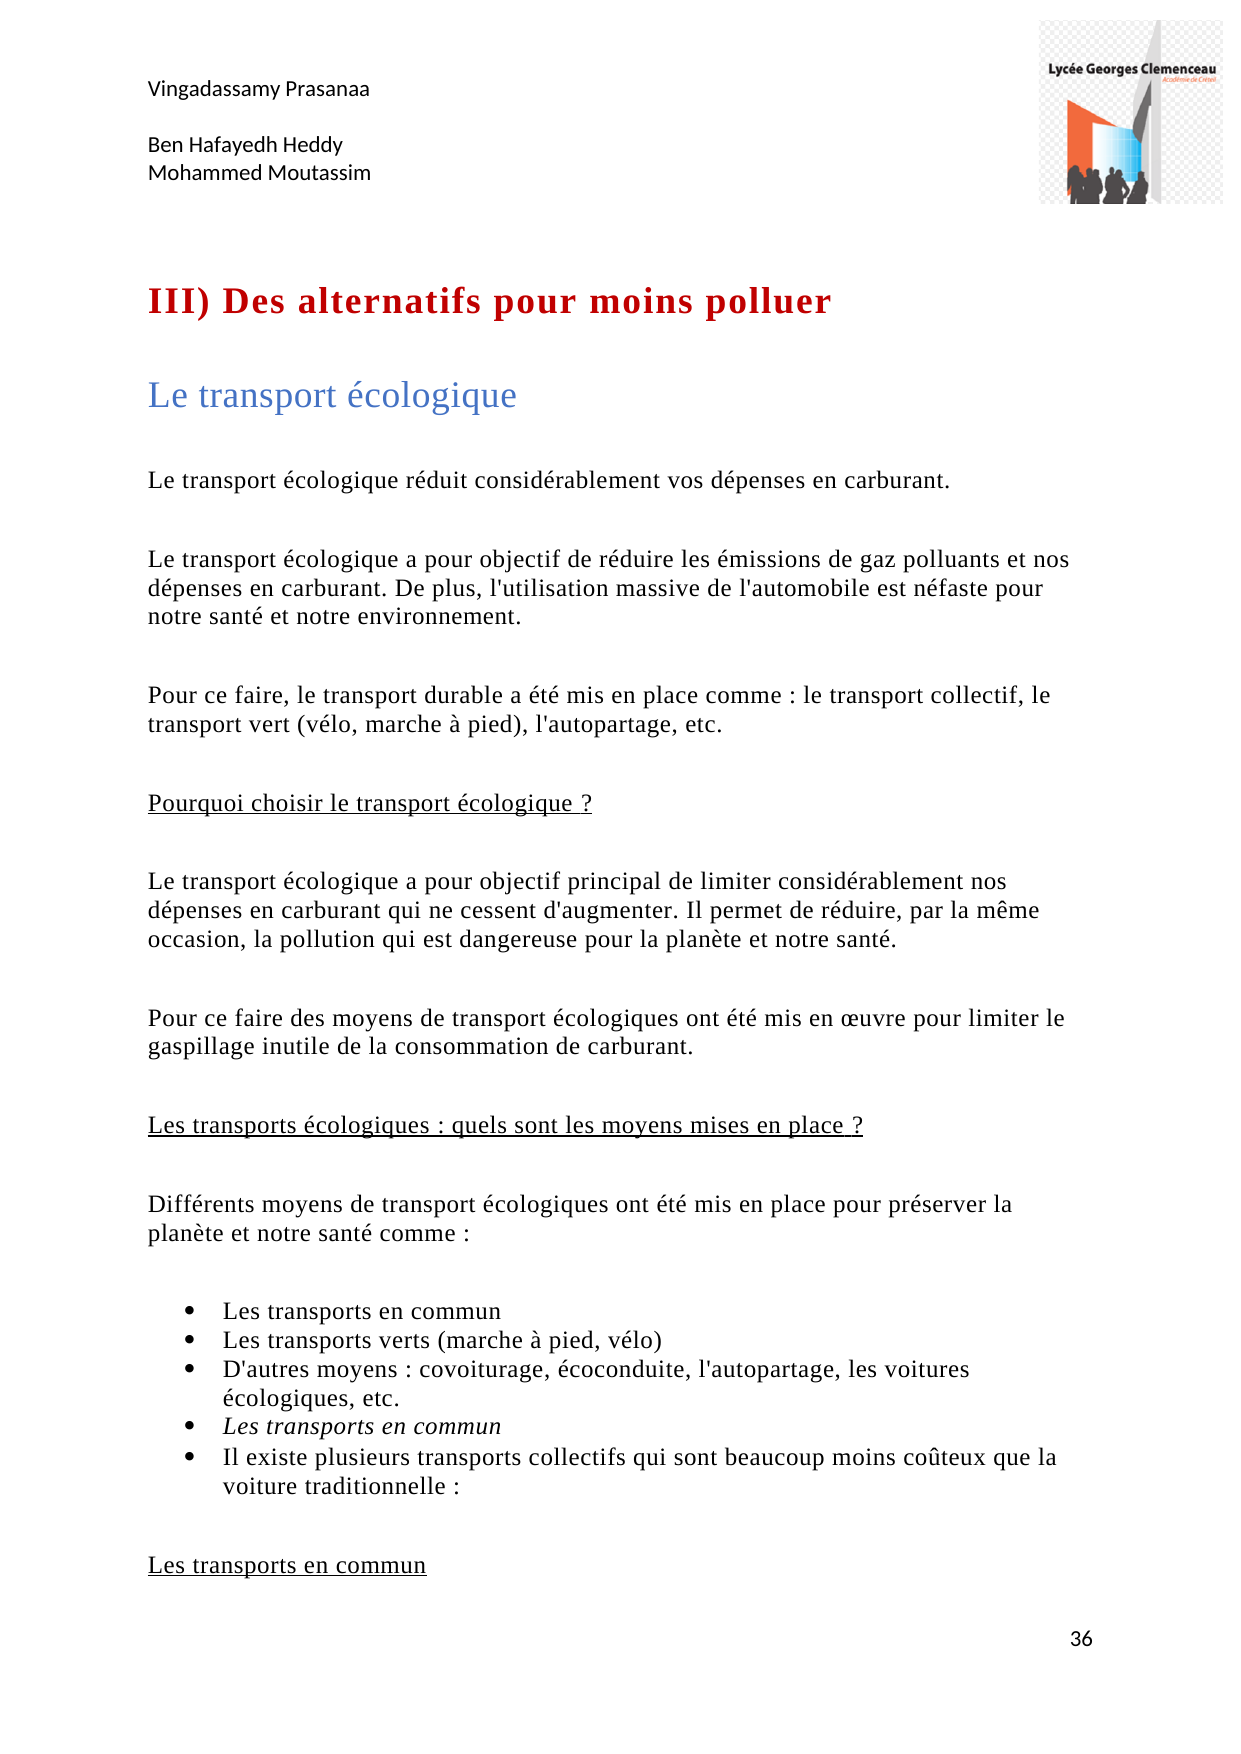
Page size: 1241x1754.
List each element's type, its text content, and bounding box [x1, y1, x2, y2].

text Différents moyens de transport écologiques ont été mis en place pour préserver la planète et notre santé comme : [148, 1189, 1093, 1246]
text Les transports écologiques : quels sont les moyens mises en place ? [148, 1110, 1093, 1139]
list Il existe plusieurs transports collectifs qui sont beaucoup moins coûteux que la voiture traditionnelle : [185, 1442, 1093, 1500]
subtitle Les transports en commun [185, 1411, 1093, 1440]
text Les transports en commun [148, 1550, 1093, 1579]
text Pourquoi choisir le transport écologique ? [148, 788, 1093, 816]
text Le transport écologique a pour objectif de réduire les émissions de gaz polluants et nos dépenses en carburant. De plus, l'utilisation massive de l'automobile est néfaste pour notre santé et notre environnement. [148, 544, 1093, 630]
text Le transport écologique a pour objectif principal de limiter considérablement nos dépenses en carburant qui ne cessent d'augmenter. Il permet de réduire, par la même occasion, la pollution qui est dangereuse pour la planète et notre santé. [148, 866, 1093, 953]
text Pour ce faire des moyens de transport écologiques ont été mis en œuvre pour limiter le gaspillage inutile de la consommation de carburant. [148, 1003, 1093, 1060]
list D'autres moyens : covoiturage, écoconduite, l'autopartage, les voitures écologiques, etc. [185, 1354, 1093, 1411]
text III) Des alternatifs pour moins polluer [148, 279, 1093, 322]
list Les transports verts (marche à pied, vélo) [185, 1325, 1093, 1354]
text Le transport écologique [148, 372, 1093, 415]
text Pour ce faire, le transport durable a été mis en place comme : le transport collectif, le transport vert (vélo, marche à pied), l'autopartage, etc. [148, 680, 1093, 738]
picture [1038, 20, 1223, 204]
list Les transports en commun [185, 1296, 1093, 1325]
text Le transport écologique réduit considérablement vos dépenses en carburant. [148, 465, 1093, 494]
